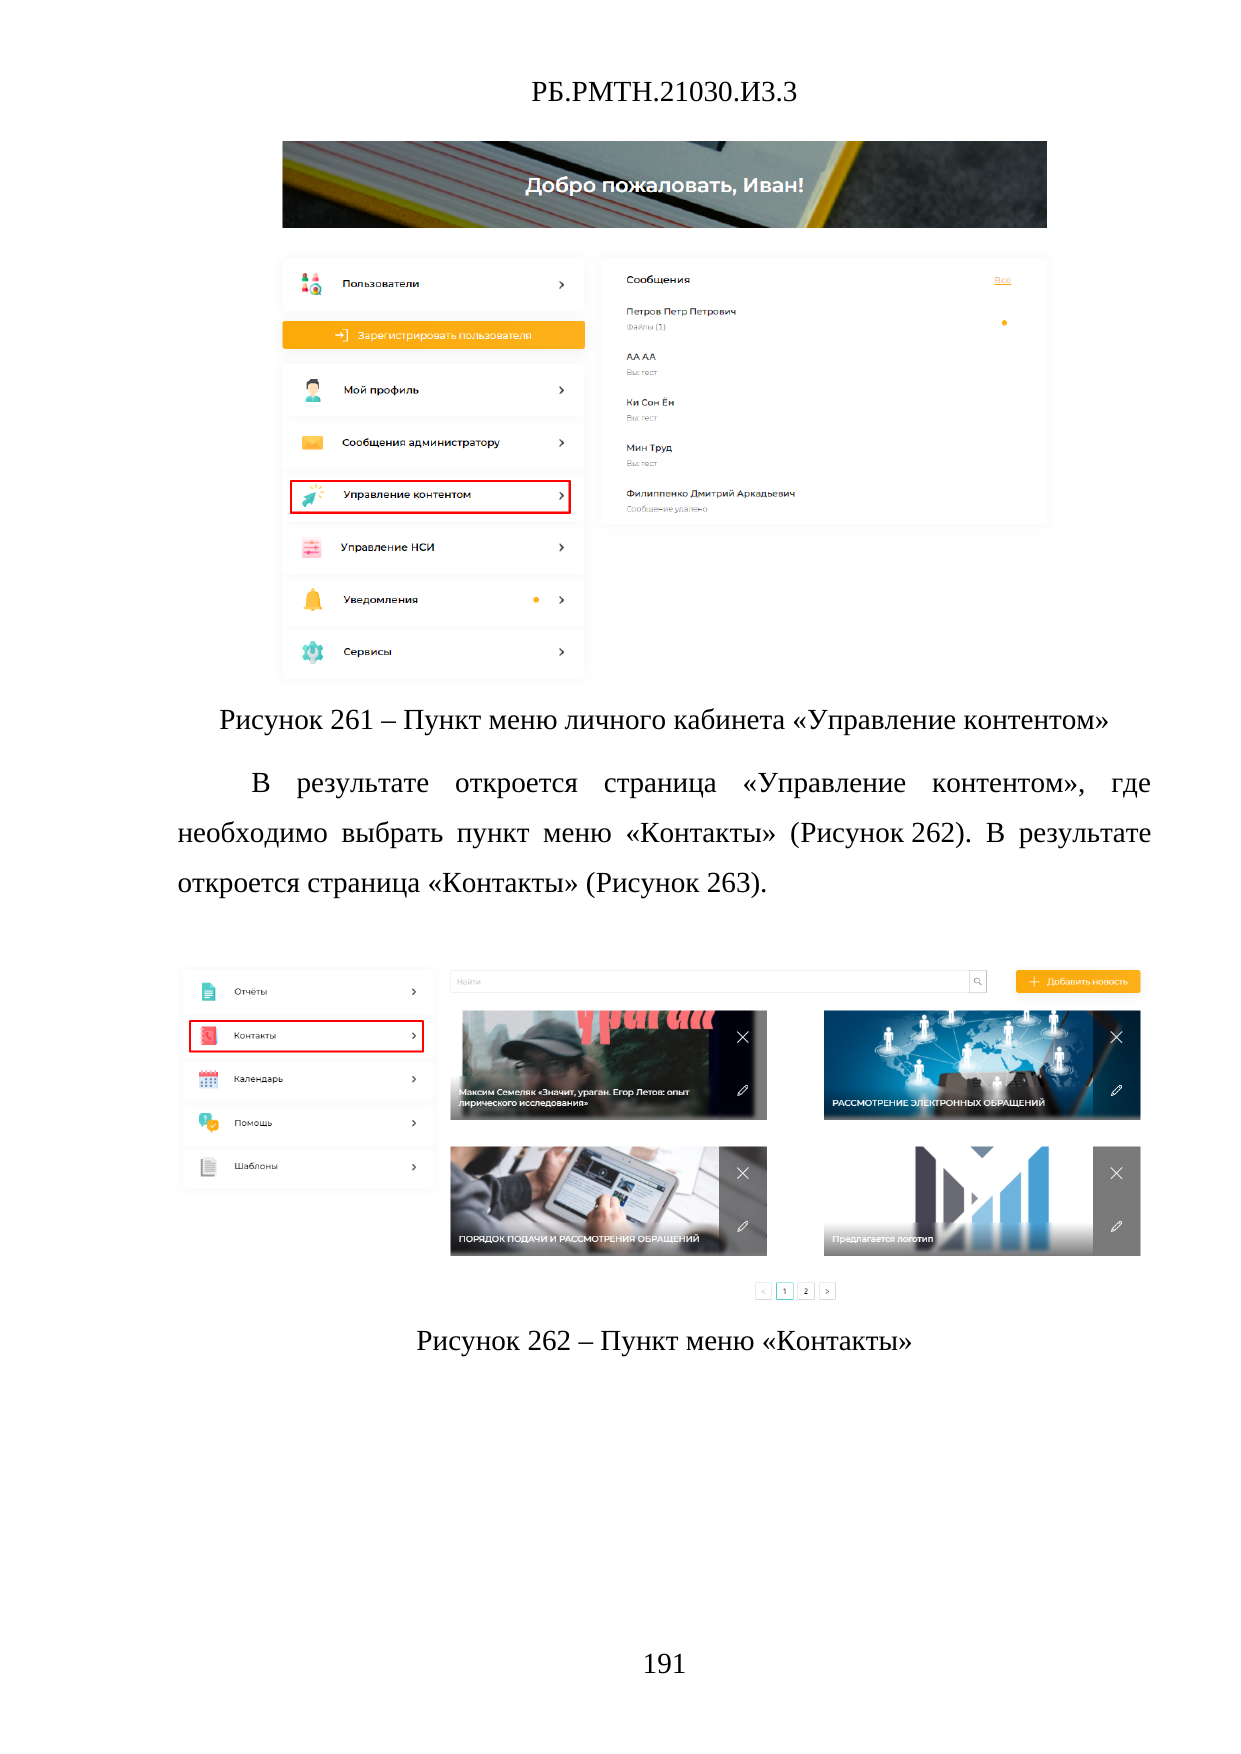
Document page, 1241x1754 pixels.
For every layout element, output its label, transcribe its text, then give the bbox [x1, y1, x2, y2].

picture [177, 966, 1152, 1306]
picture [275, 132, 1054, 686]
text В результате откроется страница «Управление контентом», где необходимо выбрать пункт меню «Контакты» (Рисунок 262). В результате откроется страница «Контакты» (Рисунок 263). [177, 765, 1152, 899]
text Рисунок 262 – Пункт меню «Контакты» [177, 1323, 1152, 1356]
text Рисунок 261 – Пункт меню личного кабинета «Управление контентом» [177, 702, 1152, 735]
